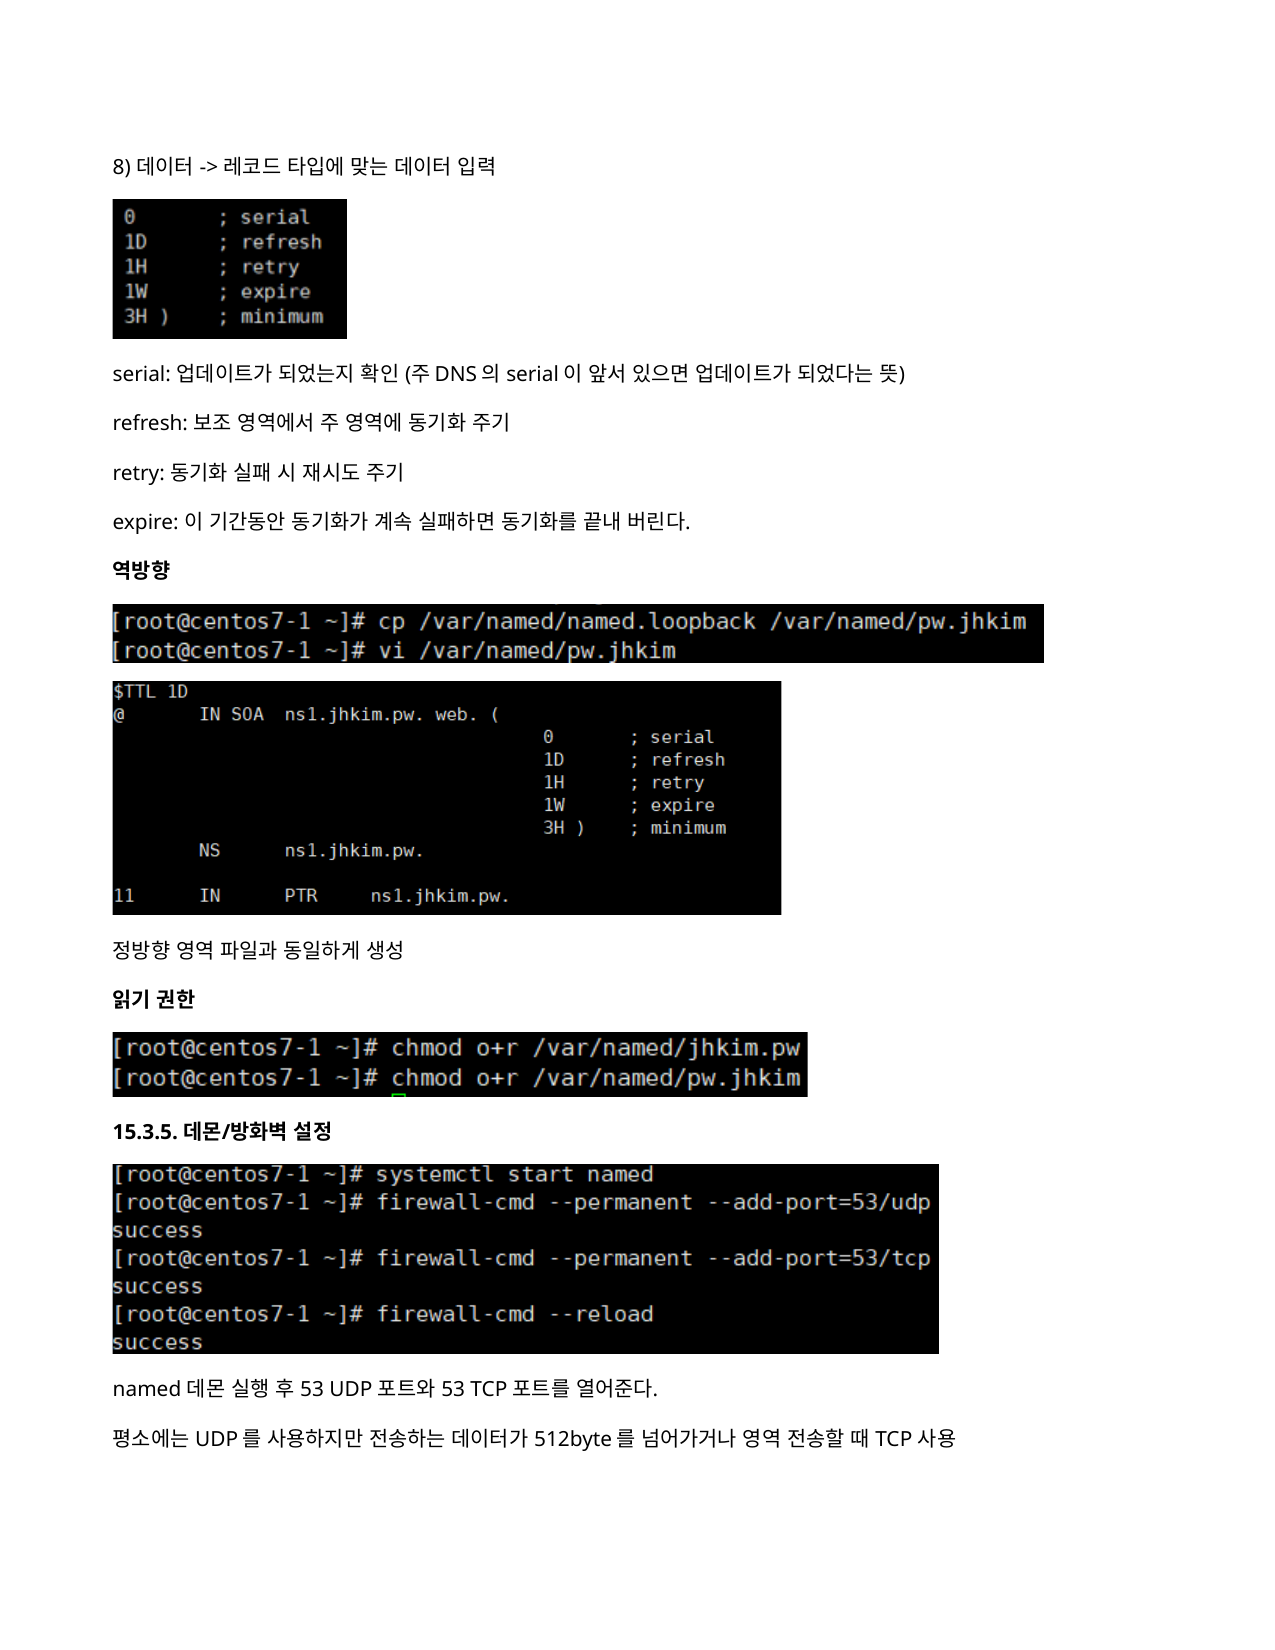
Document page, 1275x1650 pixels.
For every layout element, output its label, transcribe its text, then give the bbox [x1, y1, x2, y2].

picture [112, 1164, 939, 1354]
text 평소에는 UDP를 사용하지만 전송하는 데이터가 512byte를 넘어가거나 영역 전송할 때 TCP 사용 [112, 1422, 1162, 1452]
text 8) 데이터 -> 레코드 타입에 맞는 데이터 입력 [112, 150, 1162, 180]
picture [112, 1032, 808, 1097]
text serial: 업데이트가 되었는지 확인 (주DNS의 serial이 앞서 있으면 업데이트가 되었다는 뜻) [112, 357, 1162, 388]
text refresh: 보조 영역에서 주 영역에 동기화 주기 [112, 407, 1162, 437]
text 읽기 권한 [112, 983, 1162, 1013]
text 정방향 영역 파일과 동일하게 생성 [112, 934, 1162, 964]
text 15.3.5. 데몬/방화벽 설정 [112, 1115, 1162, 1146]
text retry: 동기화 실패 시 재시도 주기 [112, 456, 1162, 486]
text expire: 이 기간동안 동기화가 계속 실패하면 동기화를 끝내 버린다. [112, 505, 1162, 536]
text 역방향 [112, 555, 1162, 585]
picture [112, 681, 782, 915]
picture [112, 199, 347, 339]
picture [112, 604, 1044, 663]
text named 데몬 실행 후 53 UDP 포트와 53 TCP 포트를 열어준다. [112, 1373, 1162, 1403]
